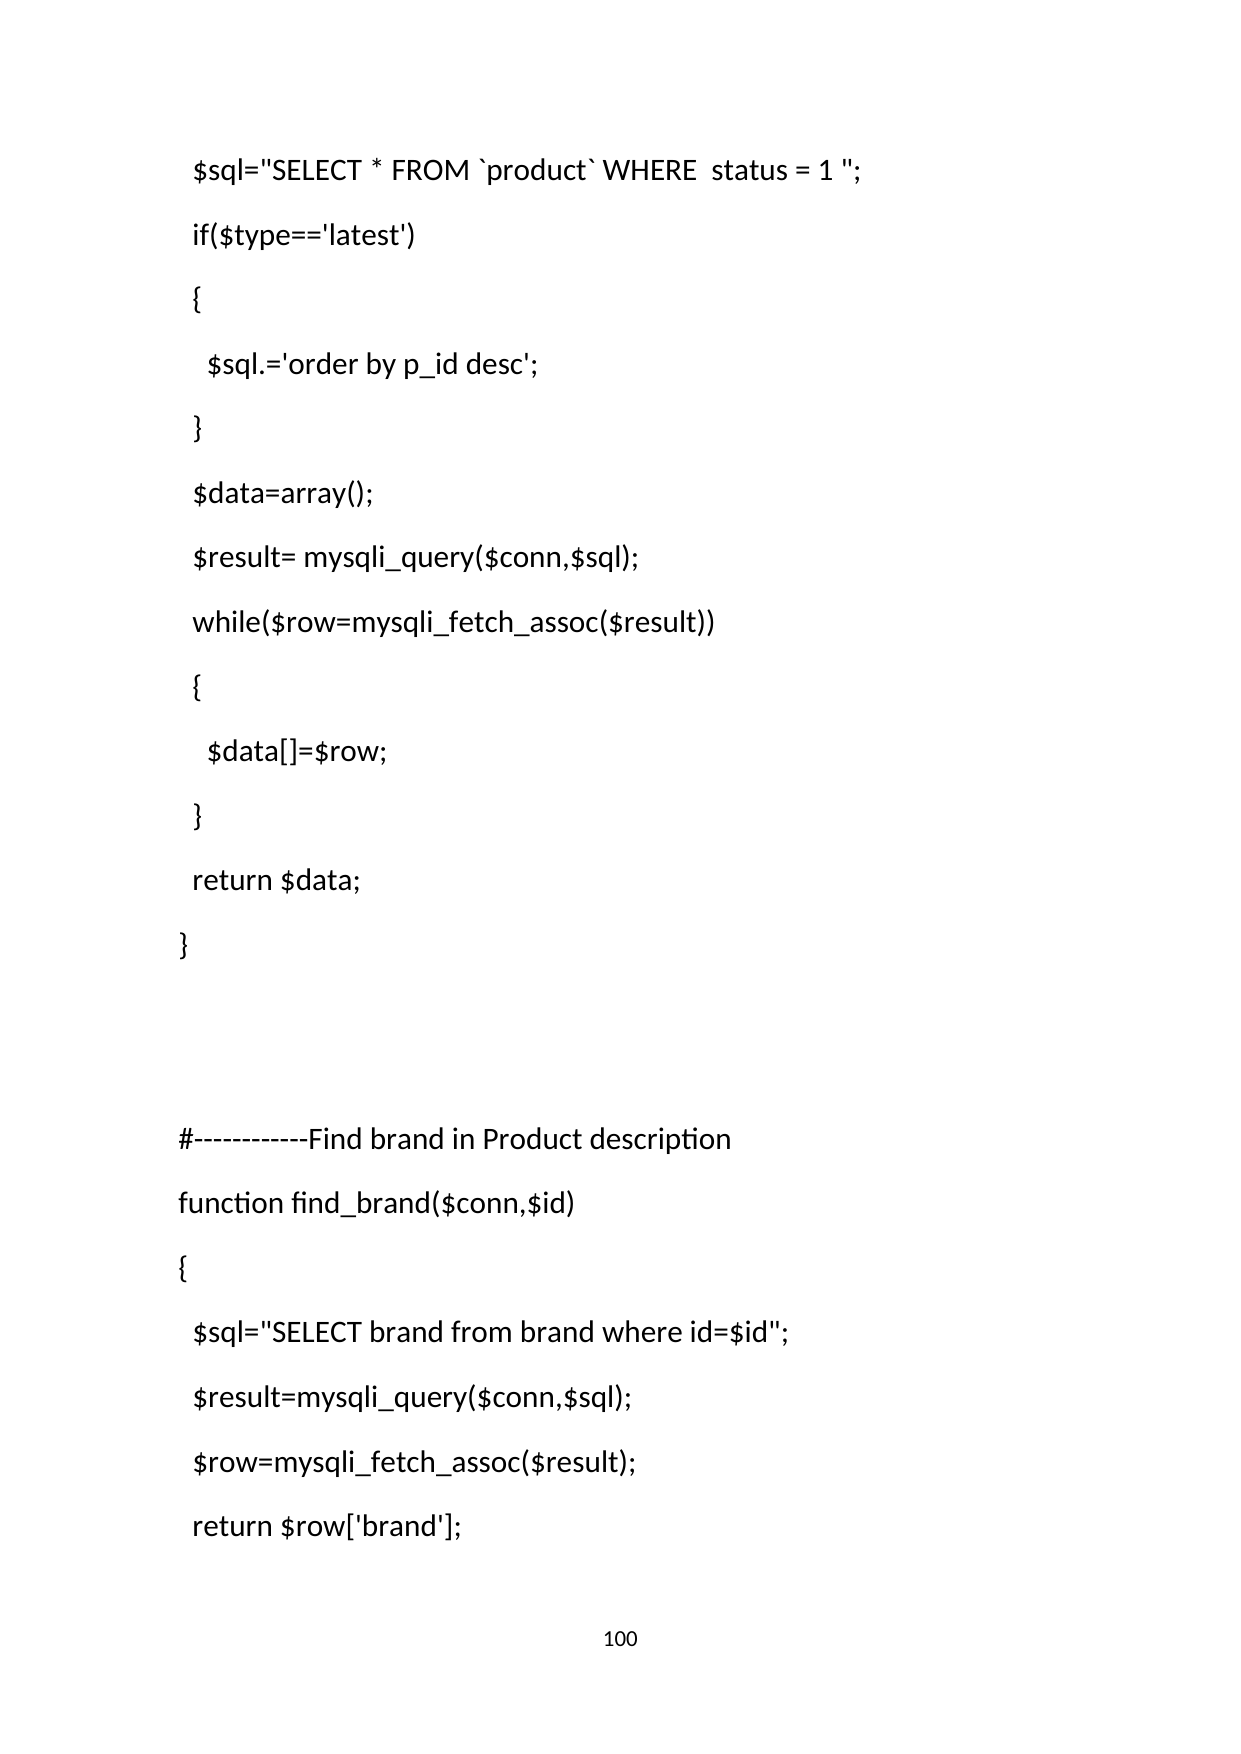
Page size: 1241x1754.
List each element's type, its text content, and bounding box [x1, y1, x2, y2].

text return $data; [150, 860, 1090, 898]
text $sql="SELECT * FROM `product` WHERE status = 1 "; [150, 150, 1090, 188]
text while($row=mysqli_fetch_assoc($result)) [150, 602, 1090, 640]
text $result=mysqli_query($conn,$sql); [150, 1377, 1090, 1415]
text if($type=='latest') [150, 214, 1090, 253]
text } [150, 925, 1090, 963]
text } [150, 796, 1090, 834]
text $result= mysqli_query($conn,$sql); [150, 537, 1090, 576]
text $data=array(); [150, 473, 1090, 511]
text { [150, 1248, 1090, 1286]
text function find_brand($conn,$id) [150, 1183, 1090, 1221]
text $data[]=$row; [150, 731, 1090, 769]
text $sql="SELECT brand from brand where id=$id"; [150, 1312, 1090, 1351]
text $sql.='order by p_id desc'; [150, 344, 1090, 382]
text } [150, 408, 1090, 446]
text { [150, 279, 1090, 317]
text $row=mysqli_fetch_assoc($result); [150, 1442, 1090, 1480]
text return $row['brand']; [150, 1506, 1090, 1544]
text #------------Find brand in Product description [150, 1119, 1090, 1157]
text { [150, 667, 1090, 705]
